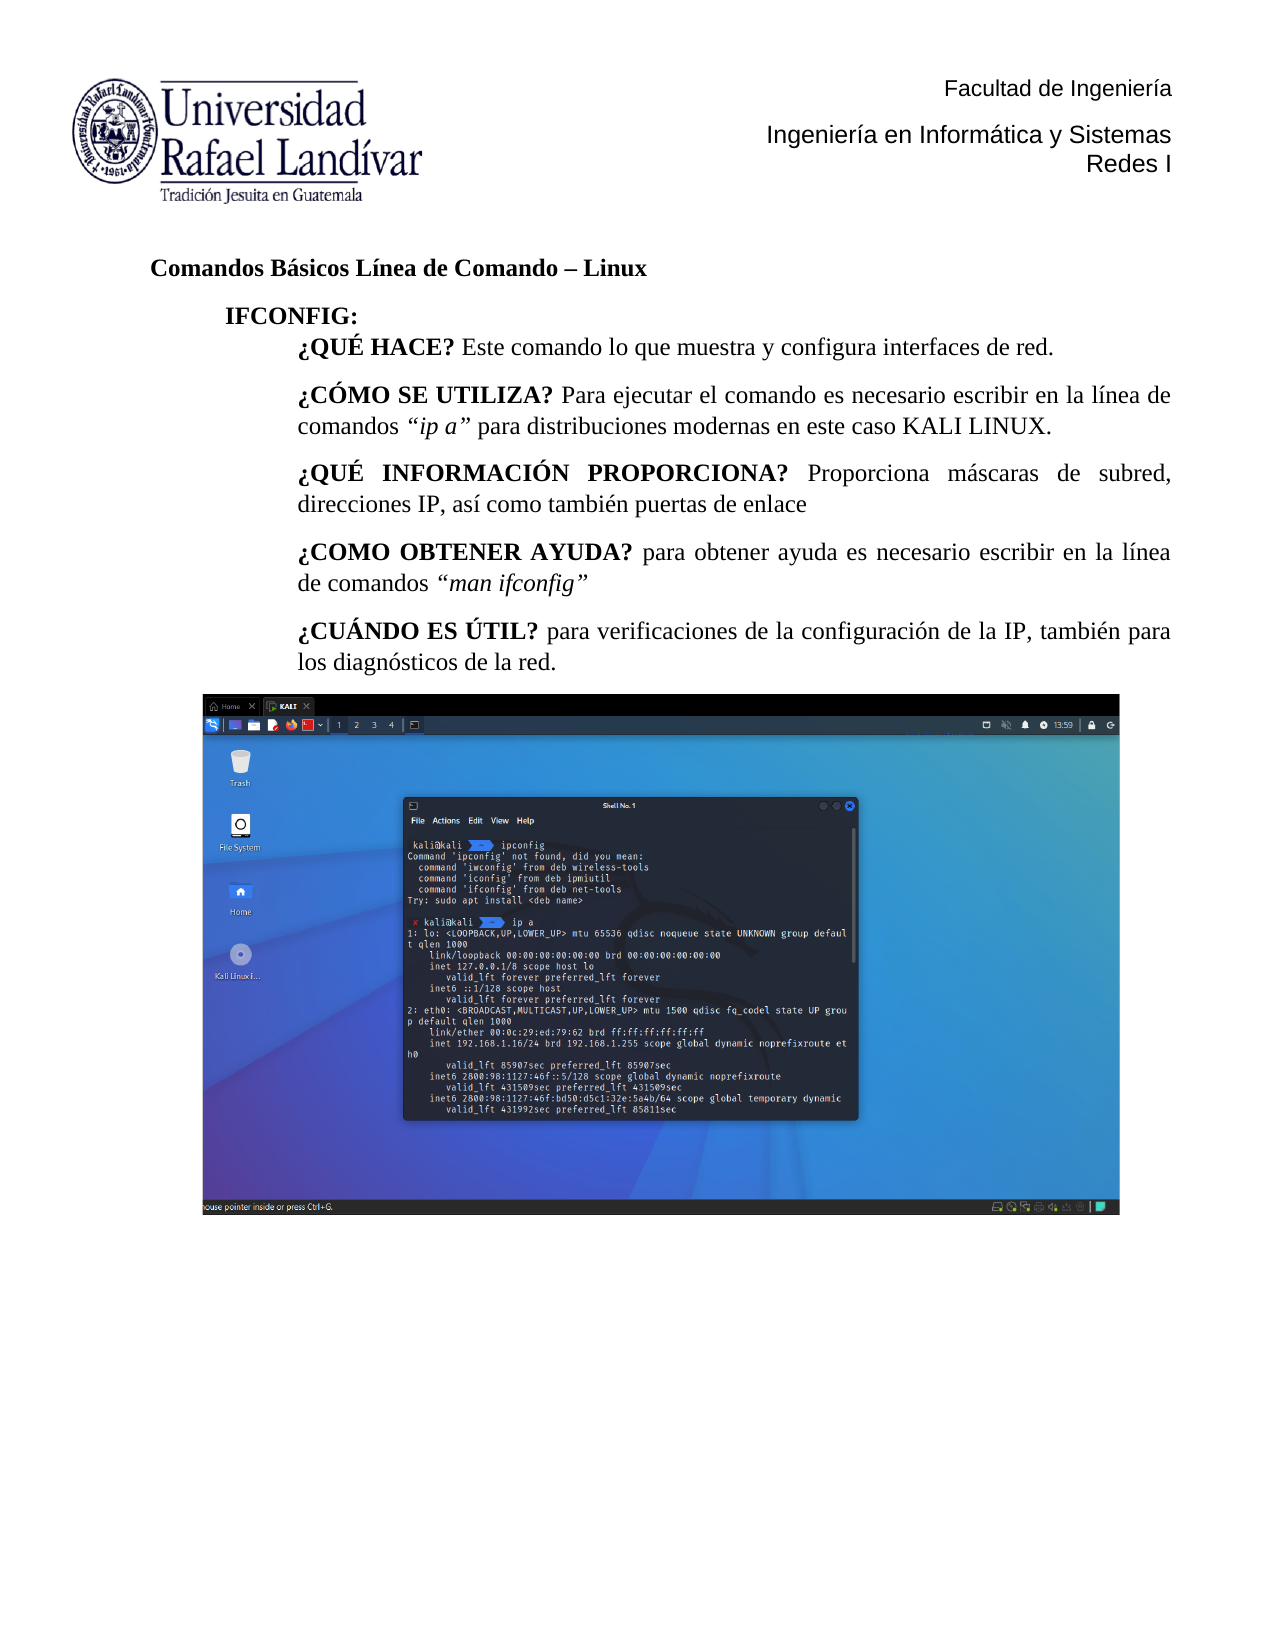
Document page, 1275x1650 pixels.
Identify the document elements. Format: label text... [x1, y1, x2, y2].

picture [72, 78, 423, 204]
text ¿CUÁNDO ES ÚTIL? para verificaciones de la configuración de la IP, también para los diagnósticos de la red. [297, 616, 1172, 676]
text ¿CÓMO SE UTILIZA? Para ejecutar el comando es necesario escribir en la línea de comandos “ip a” para distribuciones modernas en este caso KALI LINUX. [297, 380, 1172, 439]
text ¿QUÉ INFORMACIÓN PROPORCIONA? Proporciona máscaras de subred, direcciones IP, así como también puertas de enlace [297, 458, 1172, 518]
text IFCONFIG: [225, 301, 1172, 330]
text ¿QUÉ HACE? Este comando lo que muestra y configura interfaces de red. [297, 332, 1172, 361]
text Comandos Básicos Línea de Comando – Linux [150, 253, 1172, 282]
text ¿COMO OBTENER AYUDA? para obtener ayuda es necesario escribir en la línea de comandos “man ifconfig” [297, 537, 1172, 597]
picture [202, 694, 1120, 1215]
